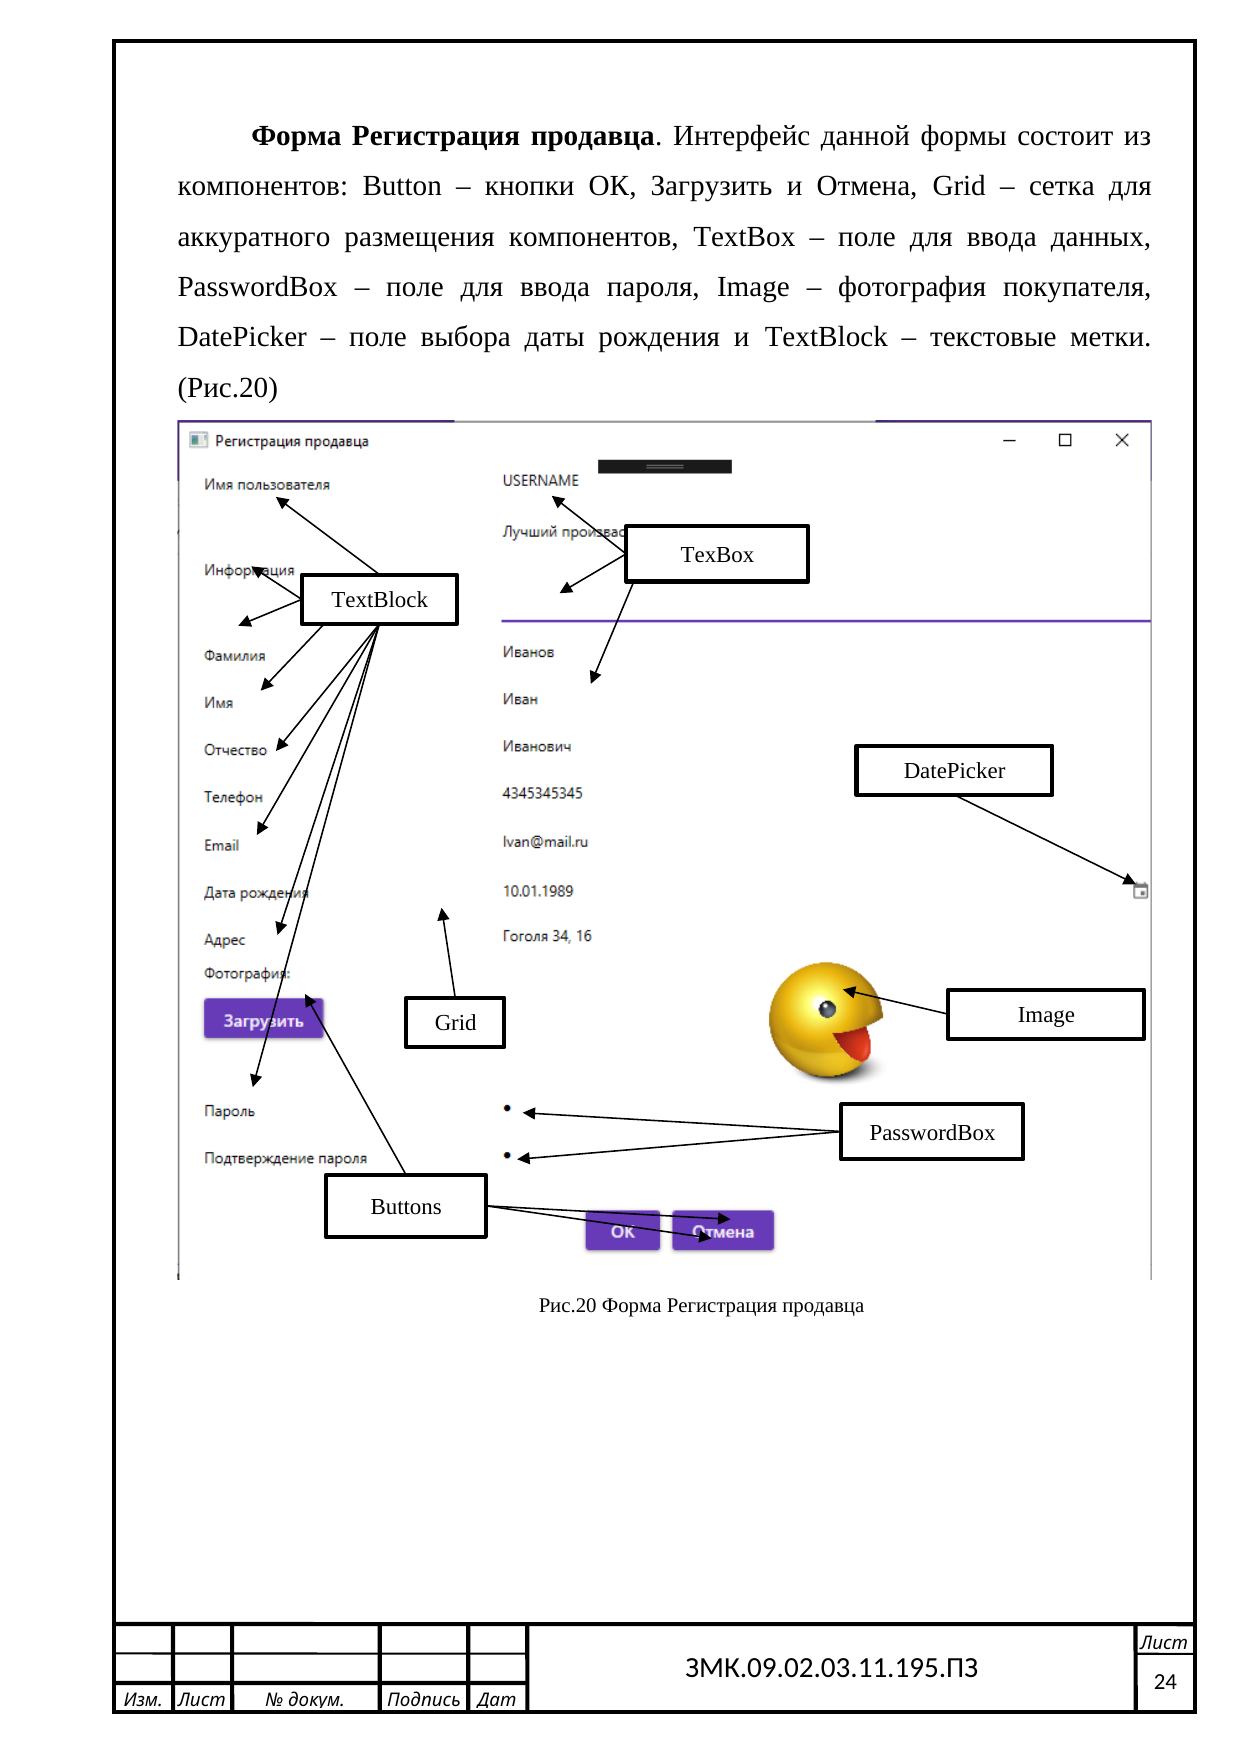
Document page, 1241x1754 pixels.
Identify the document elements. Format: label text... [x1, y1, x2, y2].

text Форма Регистрация продавца. Интерфейс данной формы состоит из компонентов: Button – кнопки ОК, Загрузить и Отмена, Grid – сетка для аккуратного размещения компонентов, TextBox – поле для ввода данных, PasswordBox – поле для ввода пароля, Image – фотография покупателя, DatePicker – поле выбора даты рождения и TextBlock – текстовые метки. (Рис.20) [177, 118, 1152, 403]
picture [177, 420, 1152, 1280]
text Рис.20 Форма Регистрация продавца [177, 1293, 1152, 1317]
